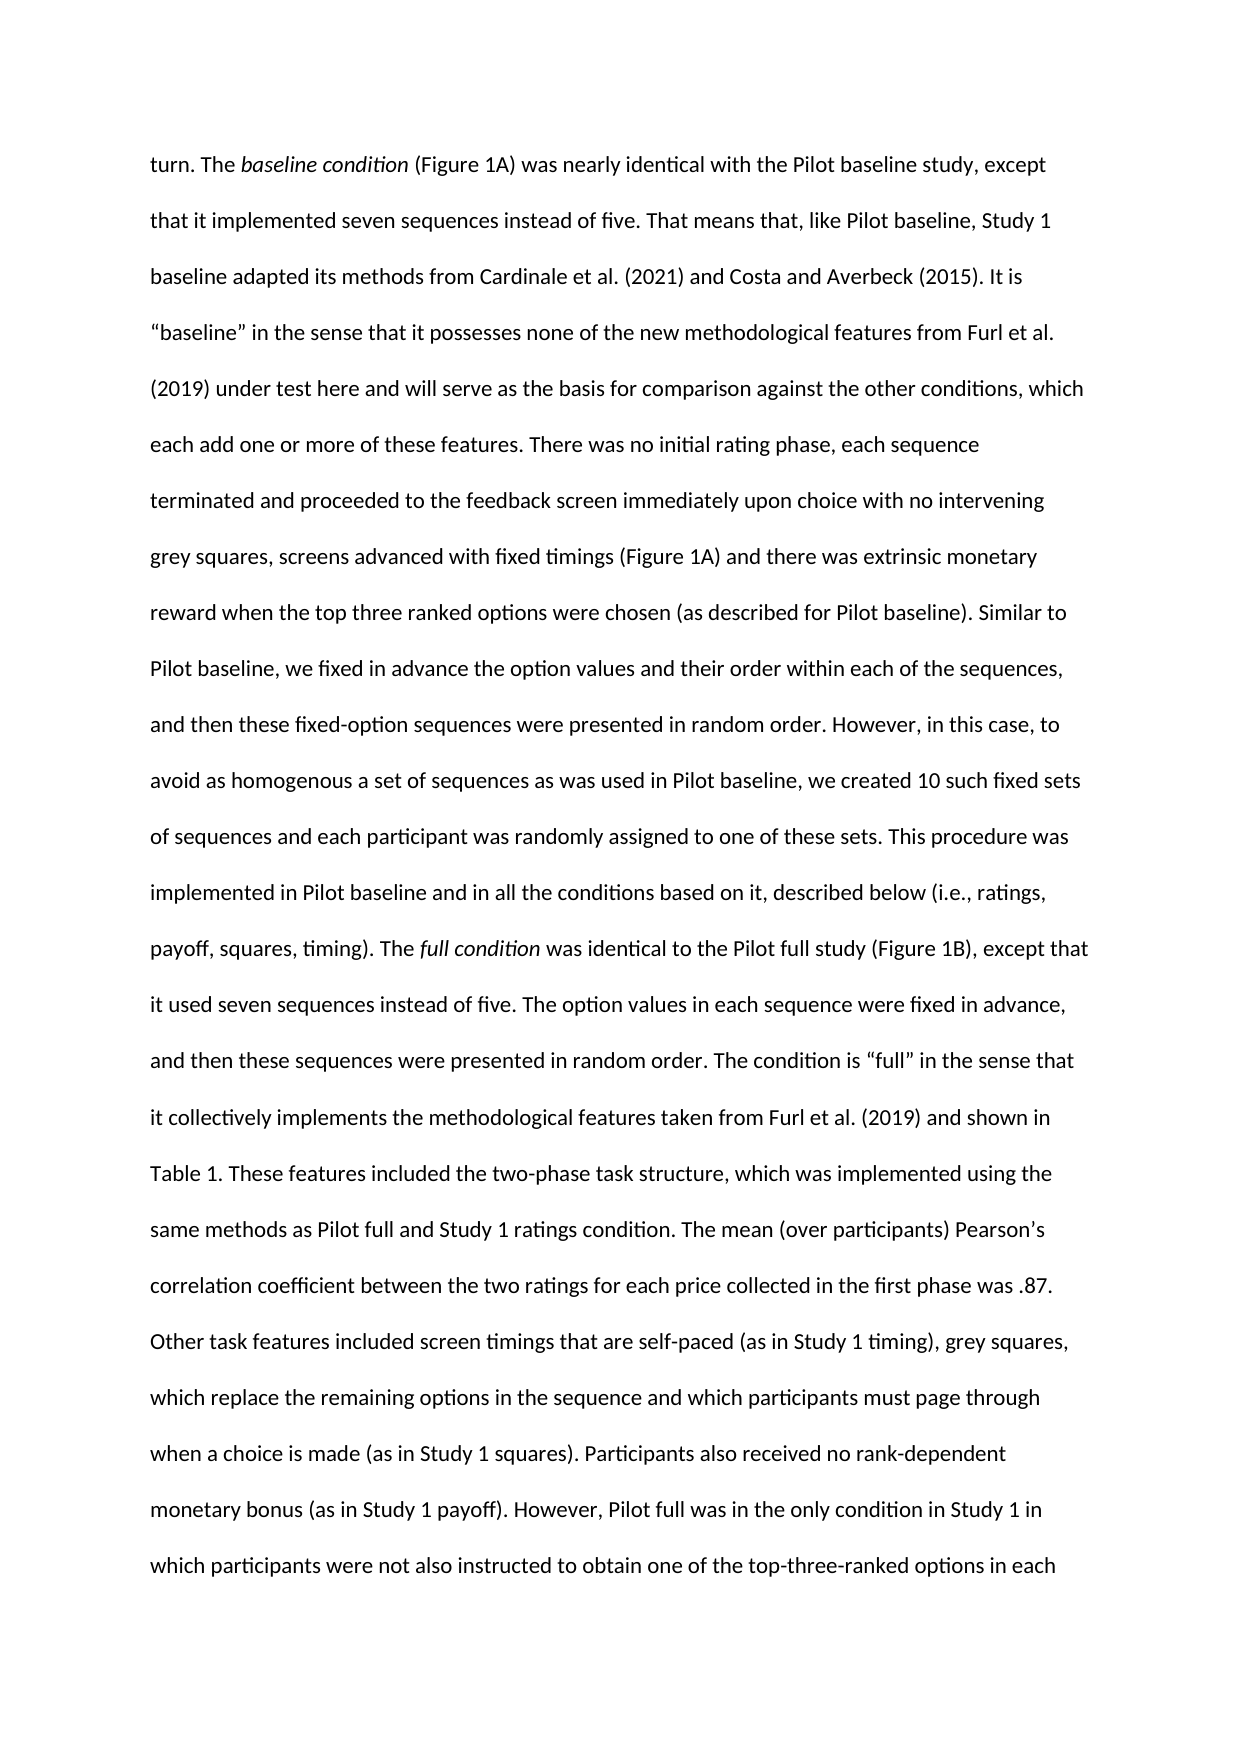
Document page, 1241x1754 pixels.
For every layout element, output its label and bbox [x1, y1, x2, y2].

text [150, 150, 1090, 1579]
